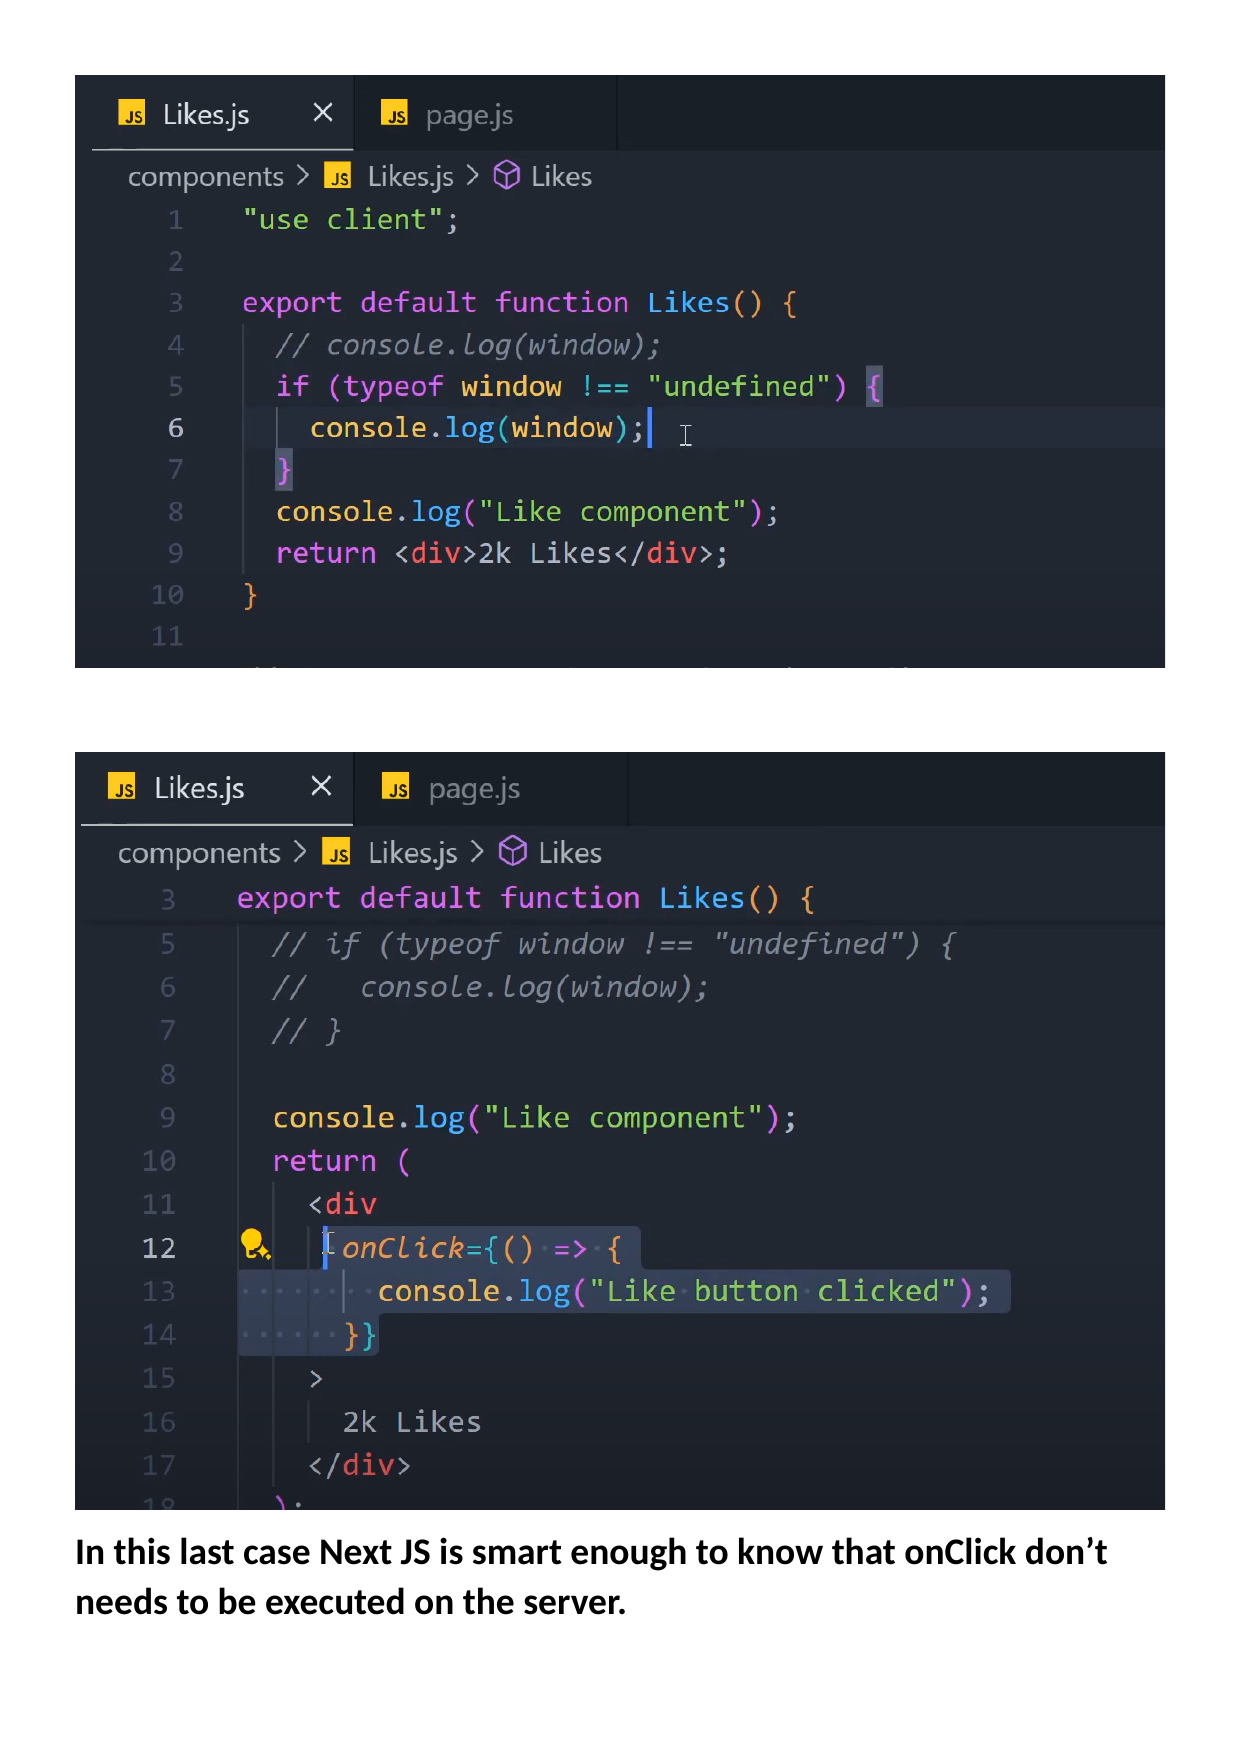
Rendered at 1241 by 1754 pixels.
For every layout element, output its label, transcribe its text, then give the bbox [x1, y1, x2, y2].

picture [75, 752, 1166, 1510]
picture [75, 75, 1166, 668]
text In this last case Next JS is smart enough to know that onClick don’t needs to be executed on the server. [75, 1528, 1165, 1623]
